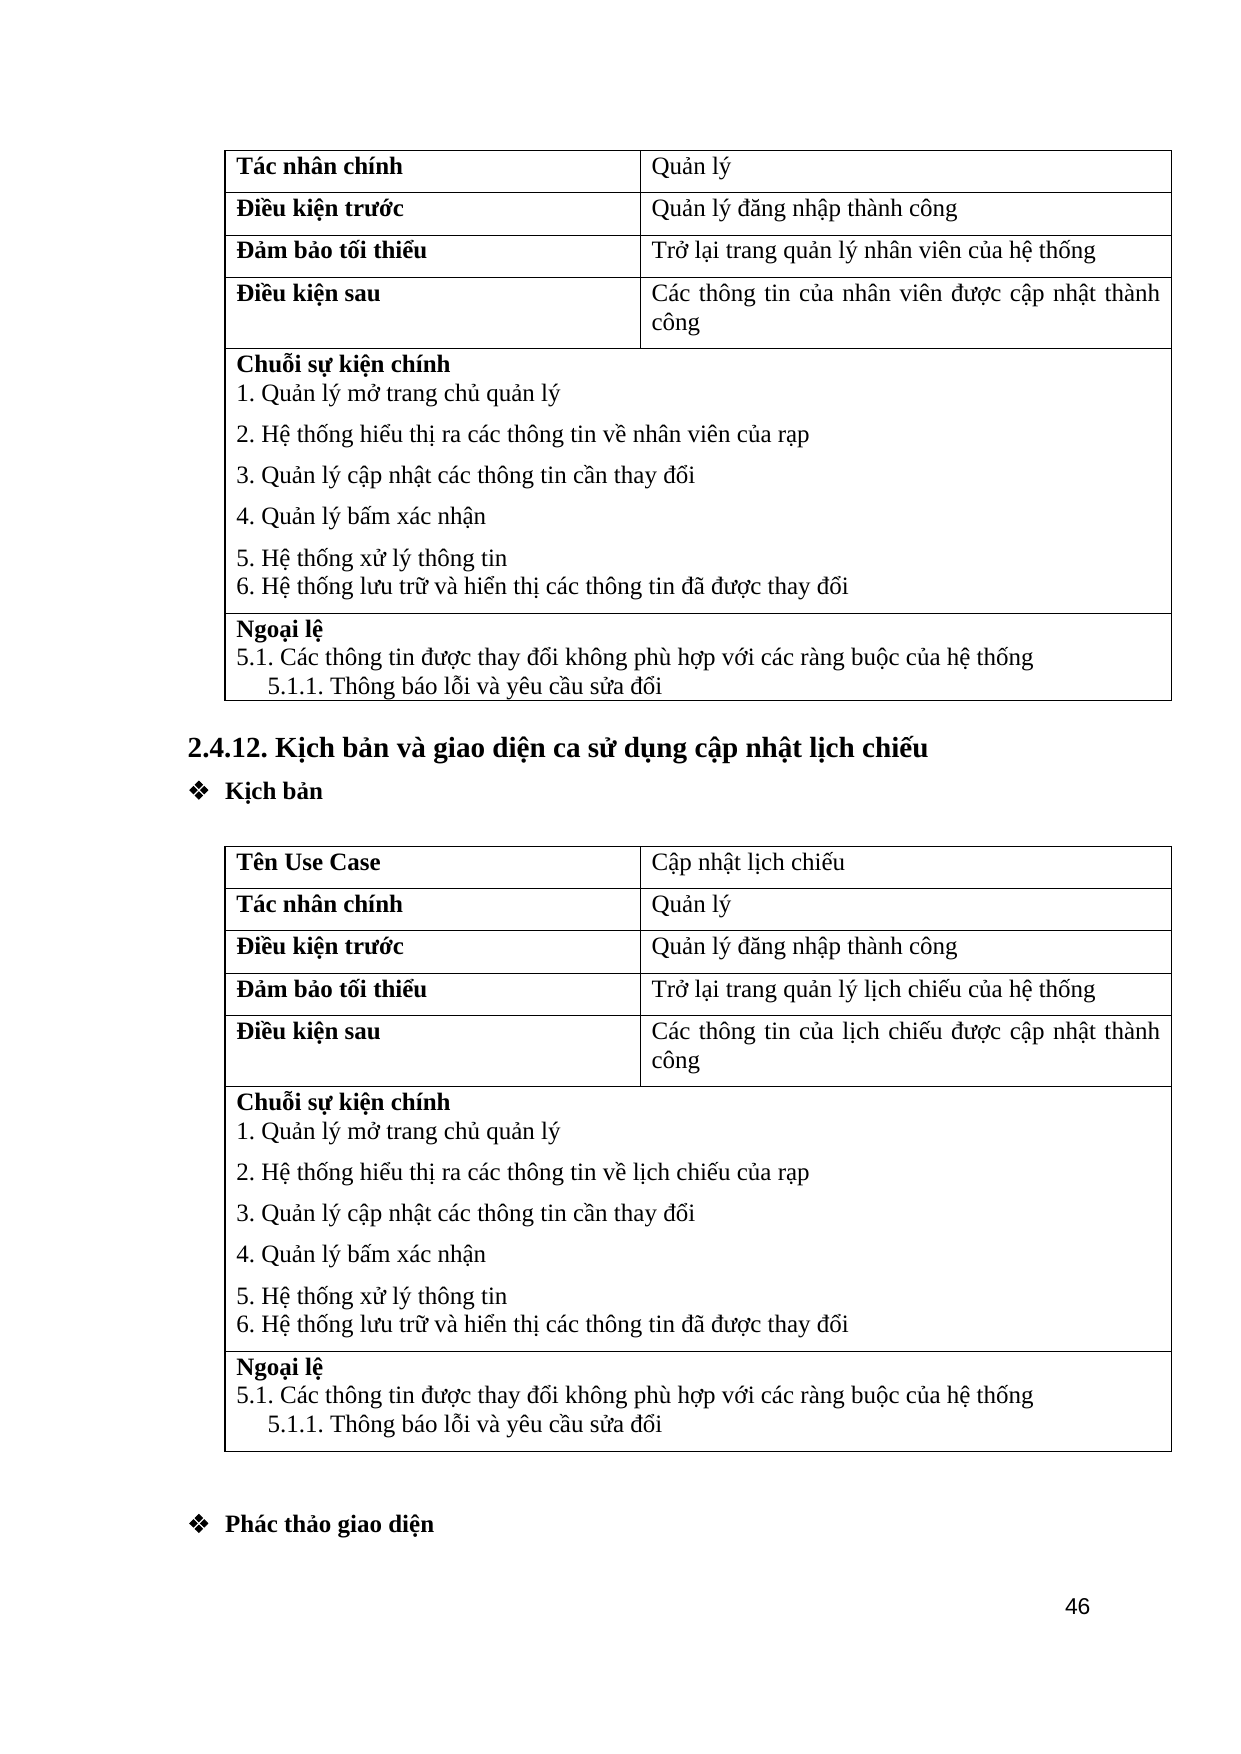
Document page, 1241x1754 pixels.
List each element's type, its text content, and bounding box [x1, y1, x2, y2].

table_cell Ngoại lệ 5.1. Các thông tin được thay đổi không phù hợp với các ràng buộc của hệ thống 5.1.1. Thông báo lỗi và yêu cầu sửa đổi [226, 1352, 1171, 1451]
table_cell Tác nhân chính [226, 889, 640, 930]
table_header Cập nhật lịch chiếu [641, 847, 1171, 888]
table_header Tên Use Case [226, 847, 640, 888]
table_cell Điều kiện sau [226, 278, 640, 348]
table_cell Đảm bảo tối thiểu [226, 236, 640, 277]
table_cell Điều kiện trước [226, 931, 640, 973]
table_cell Quản lý [641, 151, 1171, 192]
table_cell Quản lý đăng nhập thành công [641, 931, 1171, 973]
table_cell Quản lý đăng nhập thành công [641, 193, 1171, 234]
table_cell Các thông tin của lịch chiếu được cập nhật thành công [641, 1016, 1171, 1086]
list Kịch bản [187, 776, 1090, 804]
text 2.4.12. Kịch bản và giao diện ca sử dụng cập nhật lịch chiếu [150, 730, 1090, 763]
table_cell Quản lý [641, 889, 1171, 930]
list Phác thảo giao diện [187, 1509, 1090, 1538]
table_cell Đảm bảo tối thiểu [226, 974, 640, 1015]
table_cell Trở lại trang quản lý nhân viên của hệ thống [641, 236, 1171, 277]
table_cell Ngoại lệ 5.1. Các thông tin được thay đổi không phù hợp với các ràng buộc của hệ thống 5.1.1. Thông báo lỗi và yêu cầu sửa đổi [226, 614, 1171, 700]
table_cell Các thông tin của nhân viên được cập nhật thành công [641, 278, 1171, 348]
table_cell Chuỗi sự kiện chính 1. Quản lý mở trang chủ quản lý 2. Hệ thống hiểu thị ra các thông tin về nhân viên của rạp 3. Quản lý cập nhật các thông tin cần thay đổi 4. Quản lý bấm xác nhận 5. Hệ thống xử lý thông tin 6. Hệ thống lưu trữ và hiển thị các thông tin đã được thay đổi [226, 349, 1171, 613]
table_cell Điều kiện sau [226, 1016, 640, 1086]
table_cell Trở lại trang quản lý lịch chiếu của hệ thống [641, 974, 1171, 1015]
table_cell Chuỗi sự kiện chính 1. Quản lý mở trang chủ quản lý 2. Hệ thống hiểu thị ra các thông tin về lịch chiếu của rạp 3. Quản lý cập nhật các thông tin cần thay đổi 4. Quản lý bấm xác nhận 5. Hệ thống xử lý thông tin 6. Hệ thống lưu trữ và hiển thị các thông tin đã được thay đổi [226, 1087, 1171, 1351]
table_cell Điều kiện trước [226, 193, 640, 234]
table_cell Tác nhân chính [226, 151, 640, 192]
